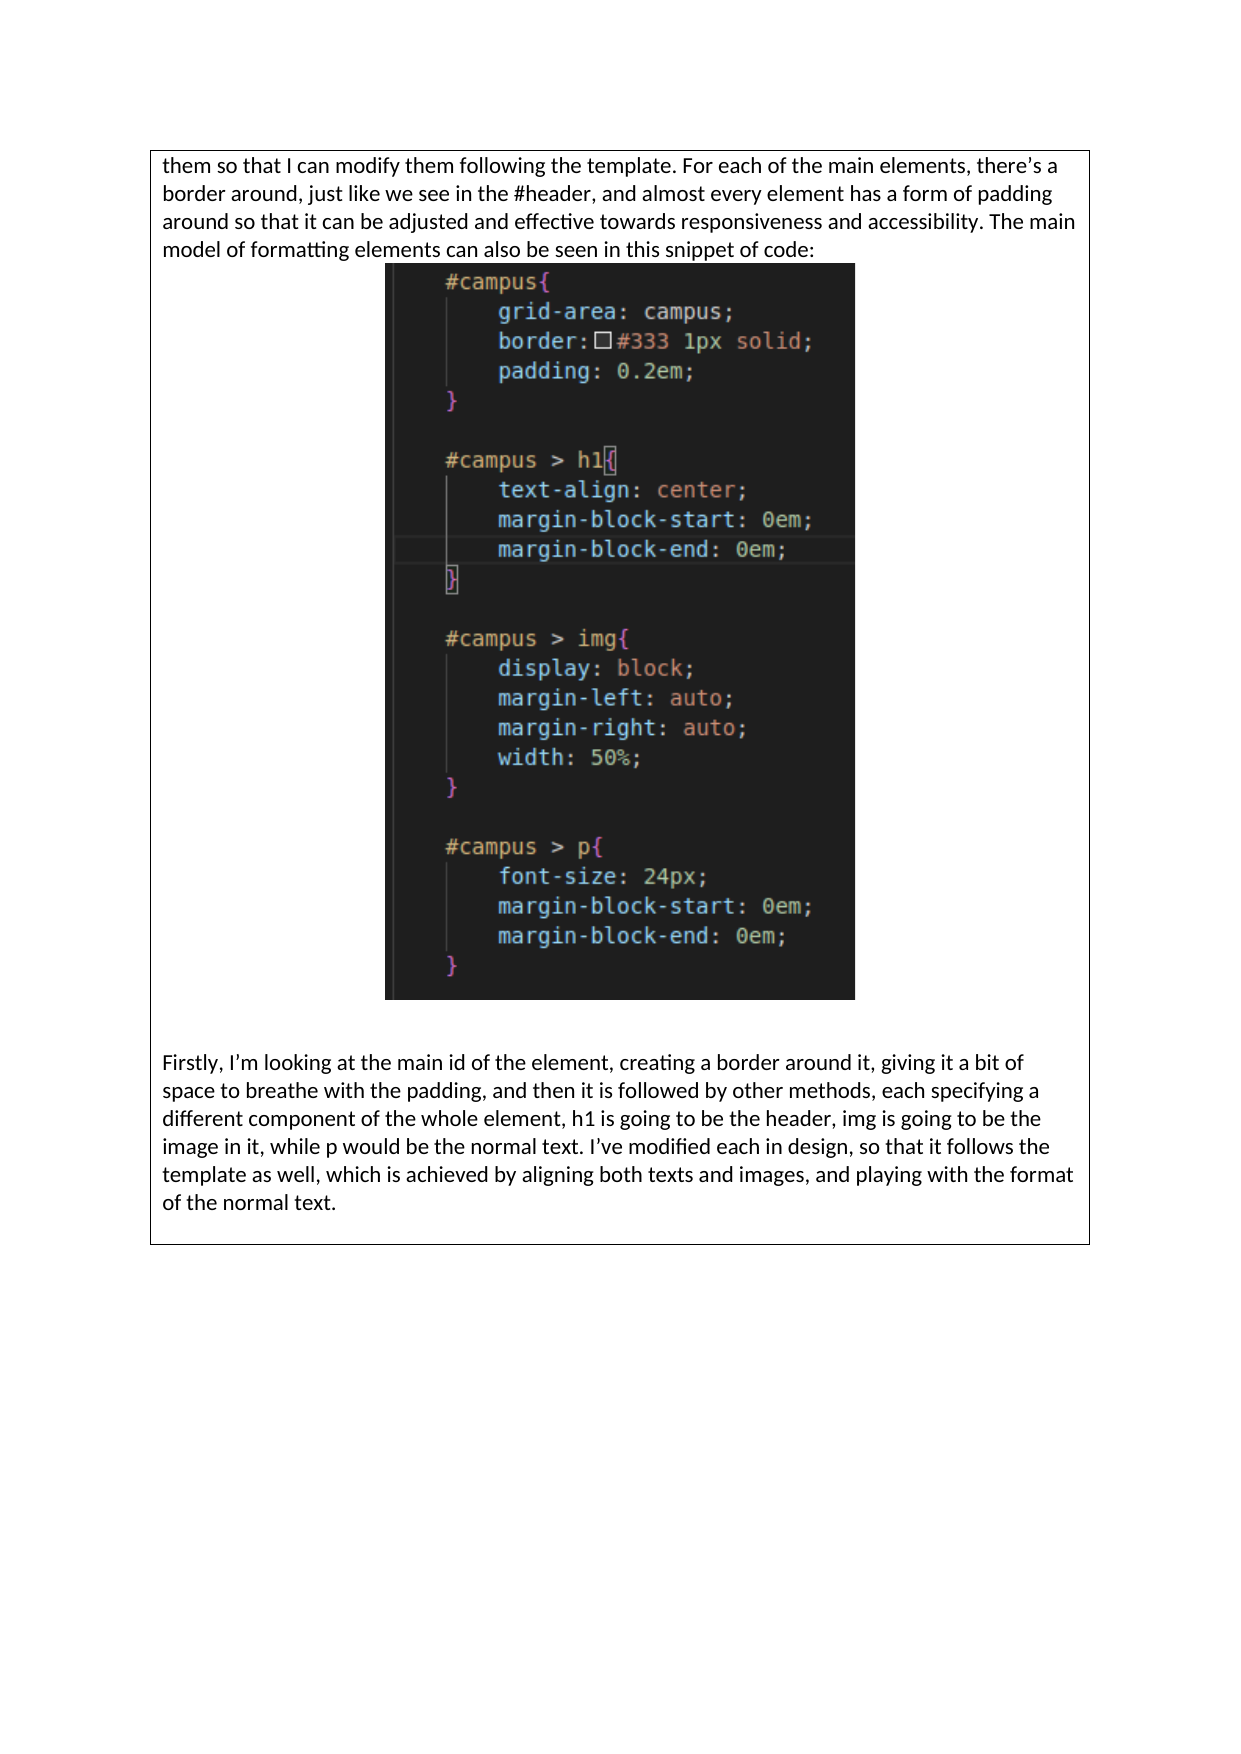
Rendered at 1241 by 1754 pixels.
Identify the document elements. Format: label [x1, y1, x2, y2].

picture [385, 263, 856, 1000]
table_cell [151, 151, 1089, 1244]
